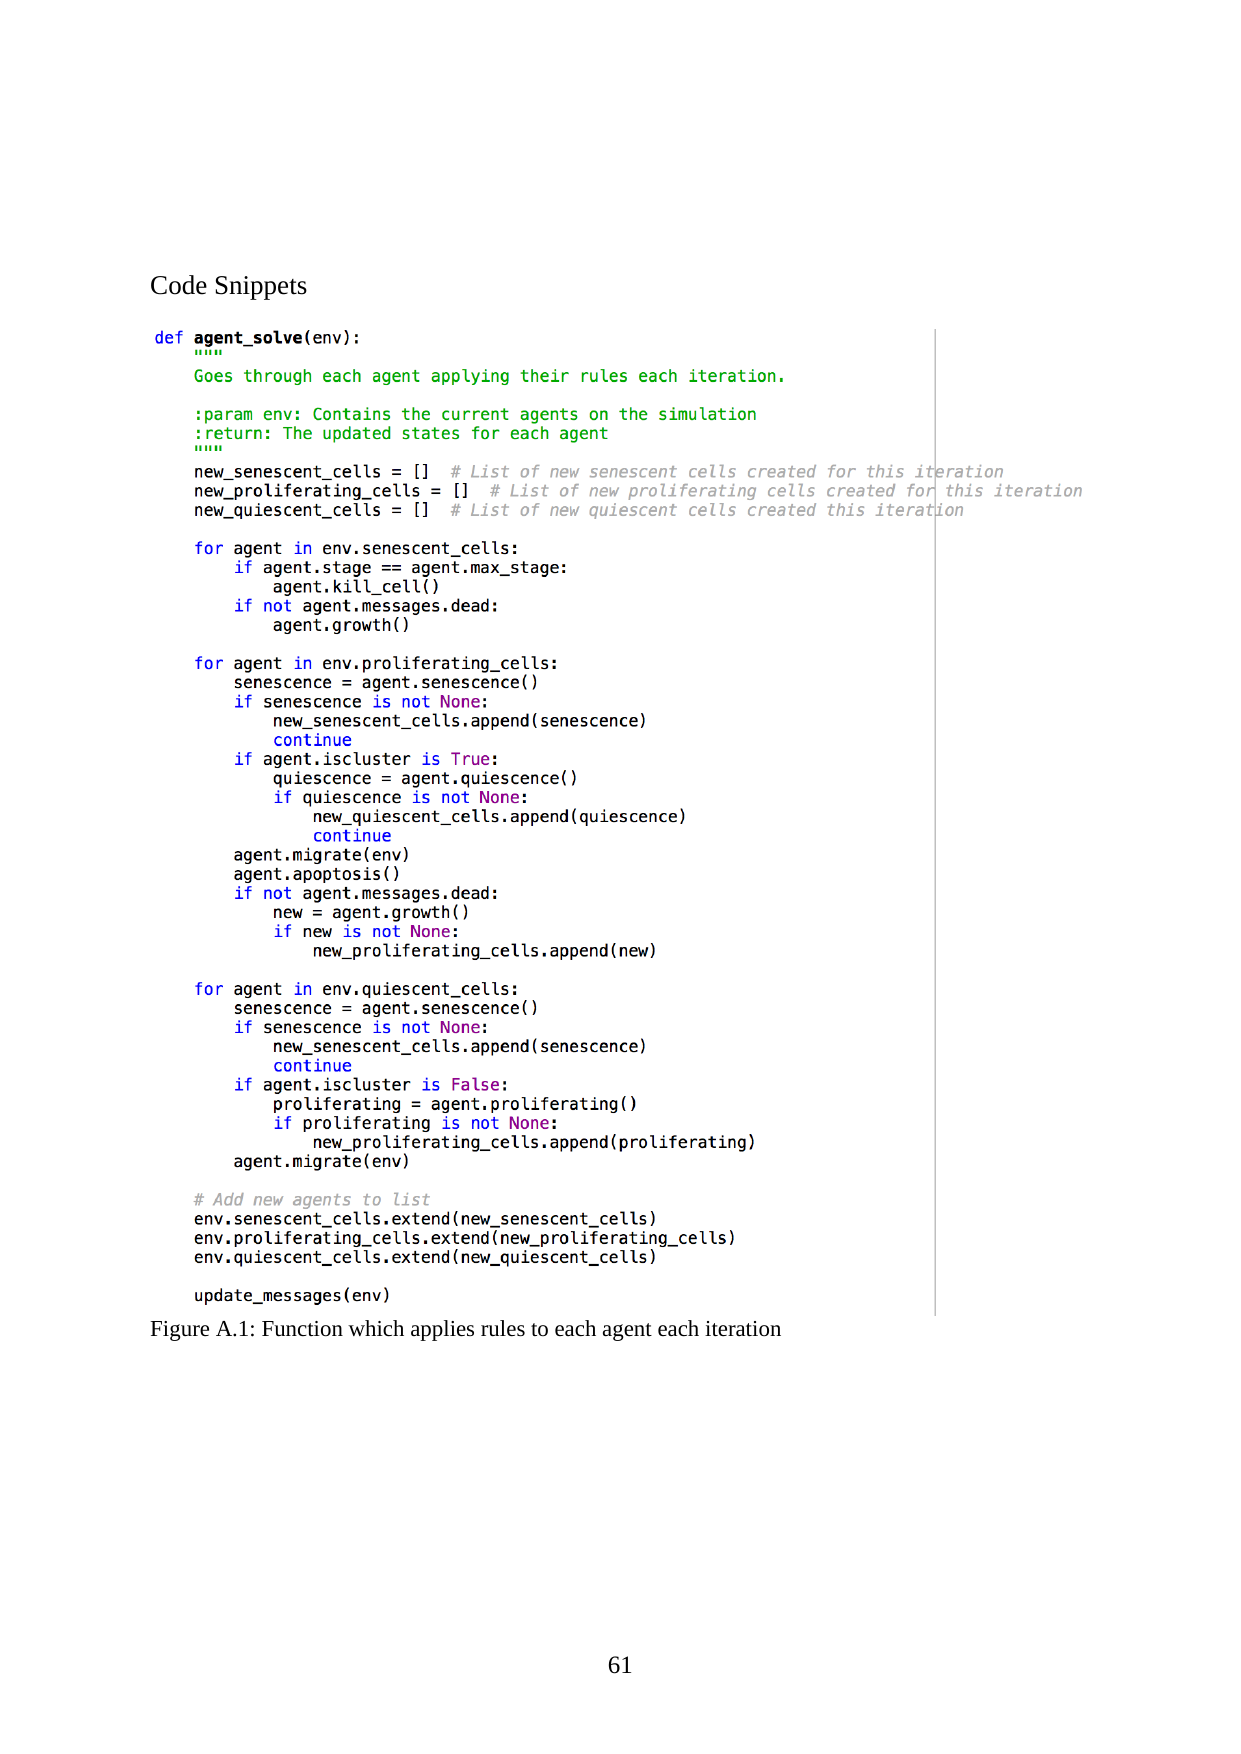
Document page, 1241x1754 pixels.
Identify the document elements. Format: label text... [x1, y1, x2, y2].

subtitle Code Snippets [150, 269, 1090, 300]
picture [150, 329, 1090, 1316]
text Figure A.1: Function which applies rules to each agent each iteration [150, 1316, 1090, 1341]
